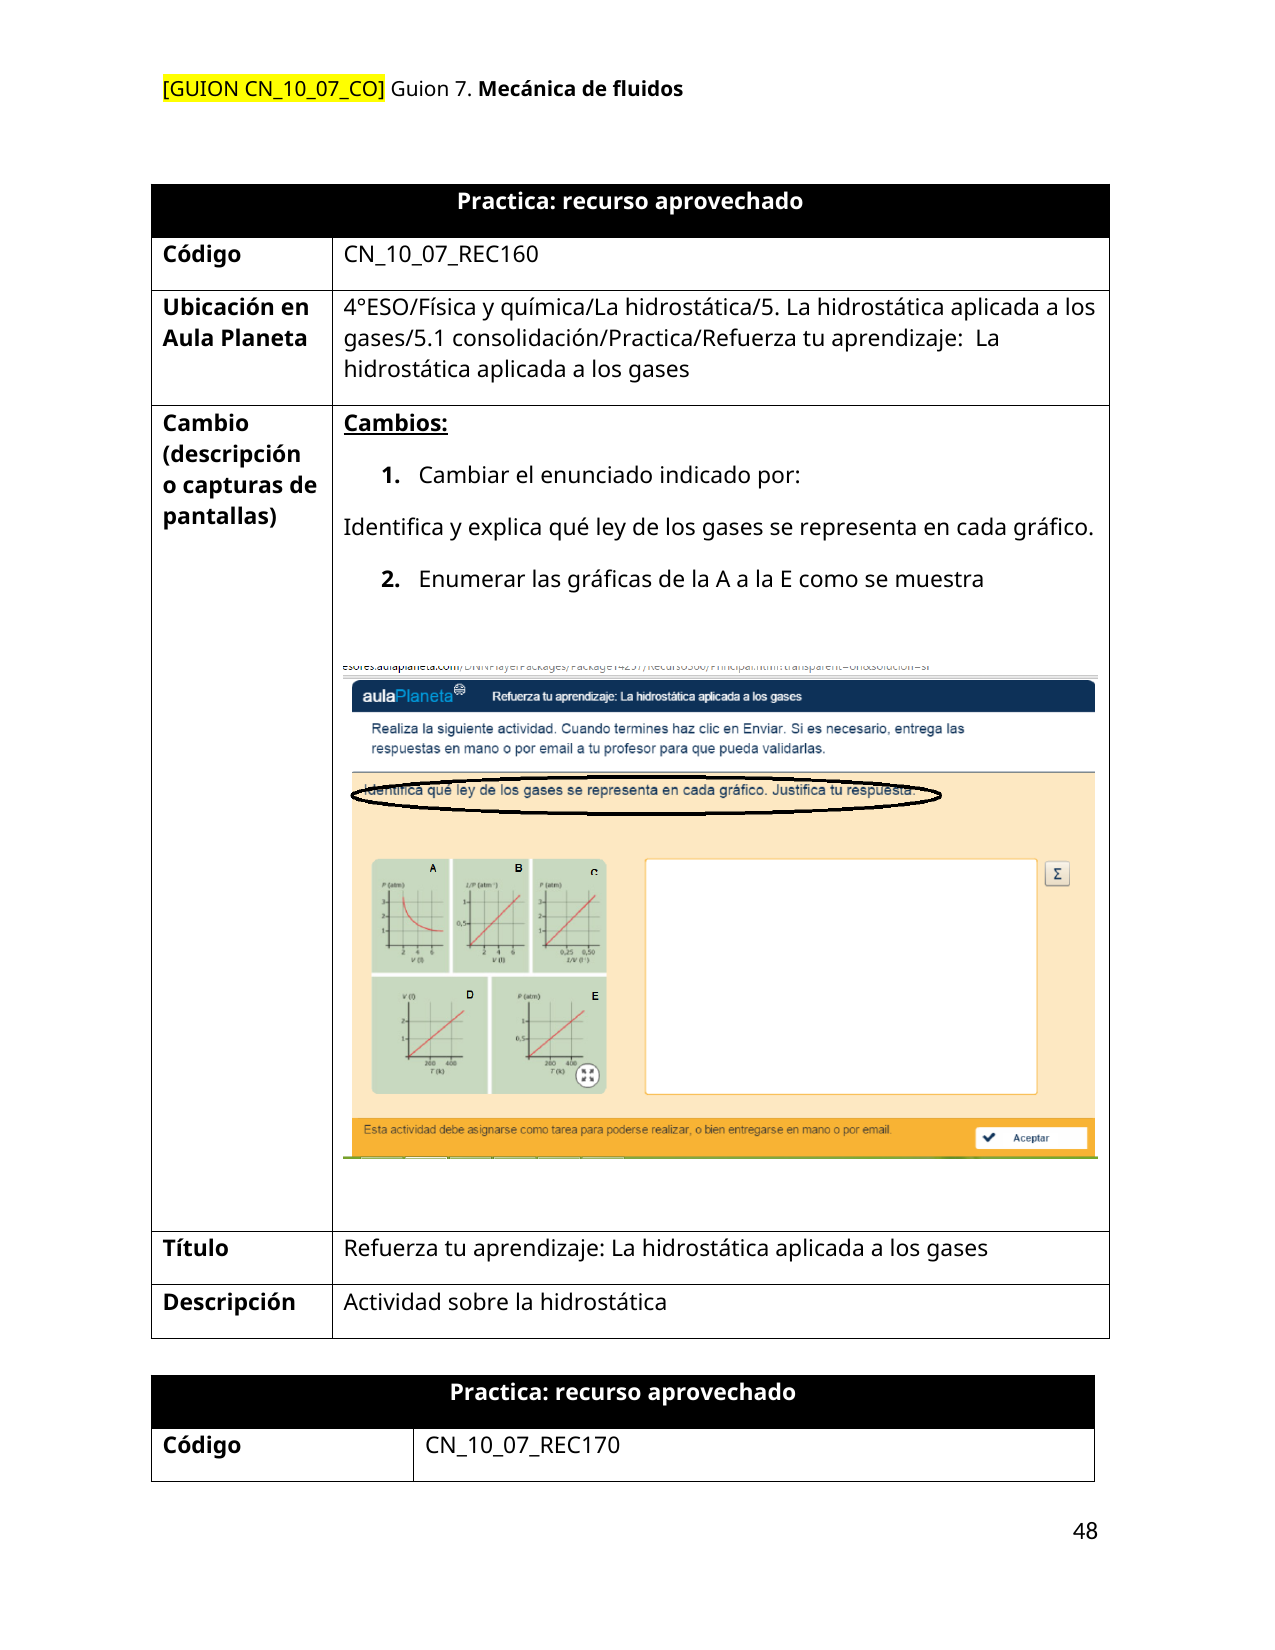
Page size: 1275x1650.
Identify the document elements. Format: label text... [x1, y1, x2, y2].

table_cell Título [152, 1232, 332, 1284]
table_cell 4°ESO/Física y química/La hidrostática/5. La hidrostática aplicada a los gases/5.1 consolidación/Practica/Refuerza tu aprendizaje: La hidrostática aplicada a los gases [333, 291, 1109, 405]
picture [343, 666, 1098, 1159]
table_cell Ubicación en Aula Planeta [152, 291, 332, 405]
table_cell Actividad sobre la hidrostática [333, 1285, 1109, 1337]
table_cell Descripción [152, 1285, 332, 1337]
table_cell Cambio (descripción o capturas de pantallas) [152, 406, 332, 1231]
table_cell Código [152, 1429, 413, 1481]
table_cell CN_10_07_REC160 [333, 238, 1109, 290]
table_cell Refuerza tu aprendizaje: La hidrostática aplicada a los gases [333, 1232, 1109, 1284]
table_cell Cambios: Cambiar el enunciado indicado por: Identifica y explica qué ley de los gases se representa en cada gráfico. Enumerar las gráficas de la A a la E como se muestra [333, 406, 1109, 1231]
table_cell Código [152, 238, 332, 290]
table_cell CN_10_07_REC170 [414, 1429, 1094, 1481]
table_header Practica: recurso aprovechado [152, 185, 1109, 237]
table_header Practica: recurso aprovechado [152, 1376, 1094, 1428]
